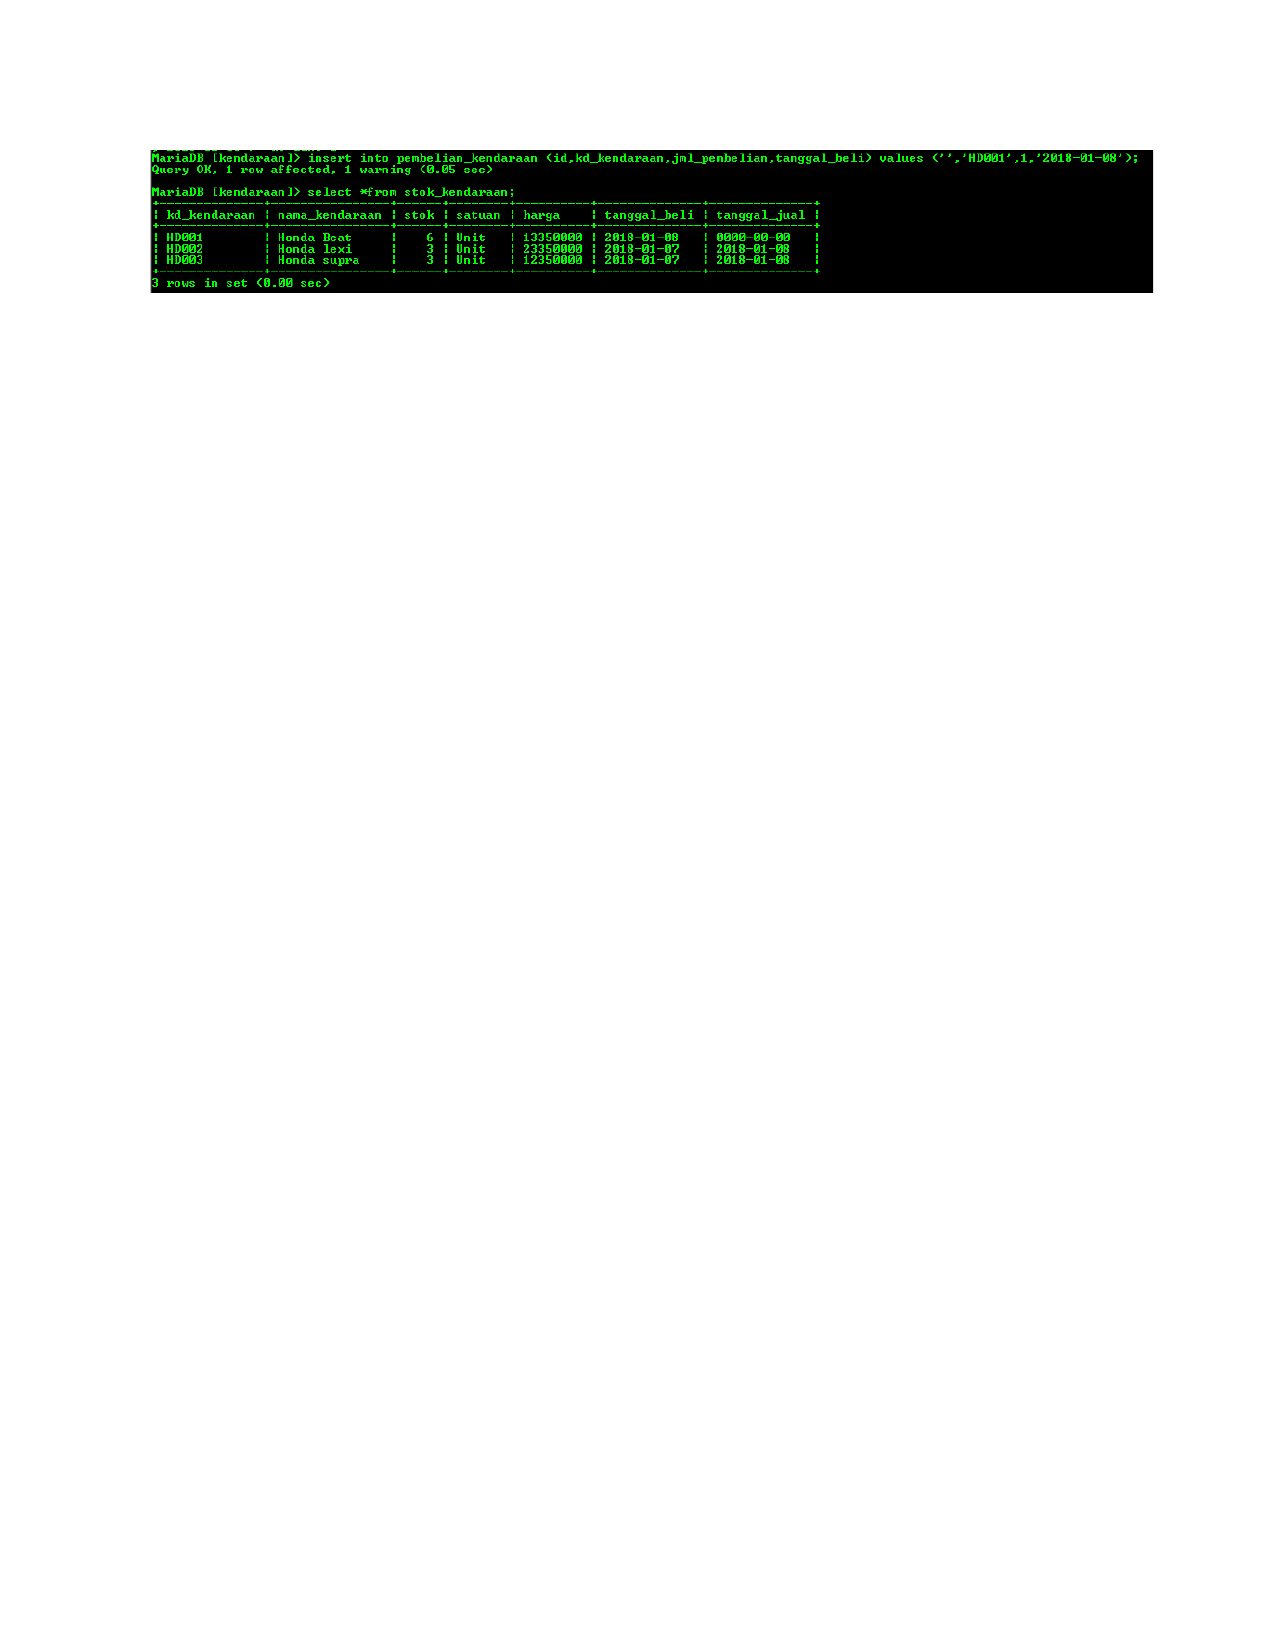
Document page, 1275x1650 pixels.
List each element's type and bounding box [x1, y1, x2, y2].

picture [150, 150, 1154, 293]
